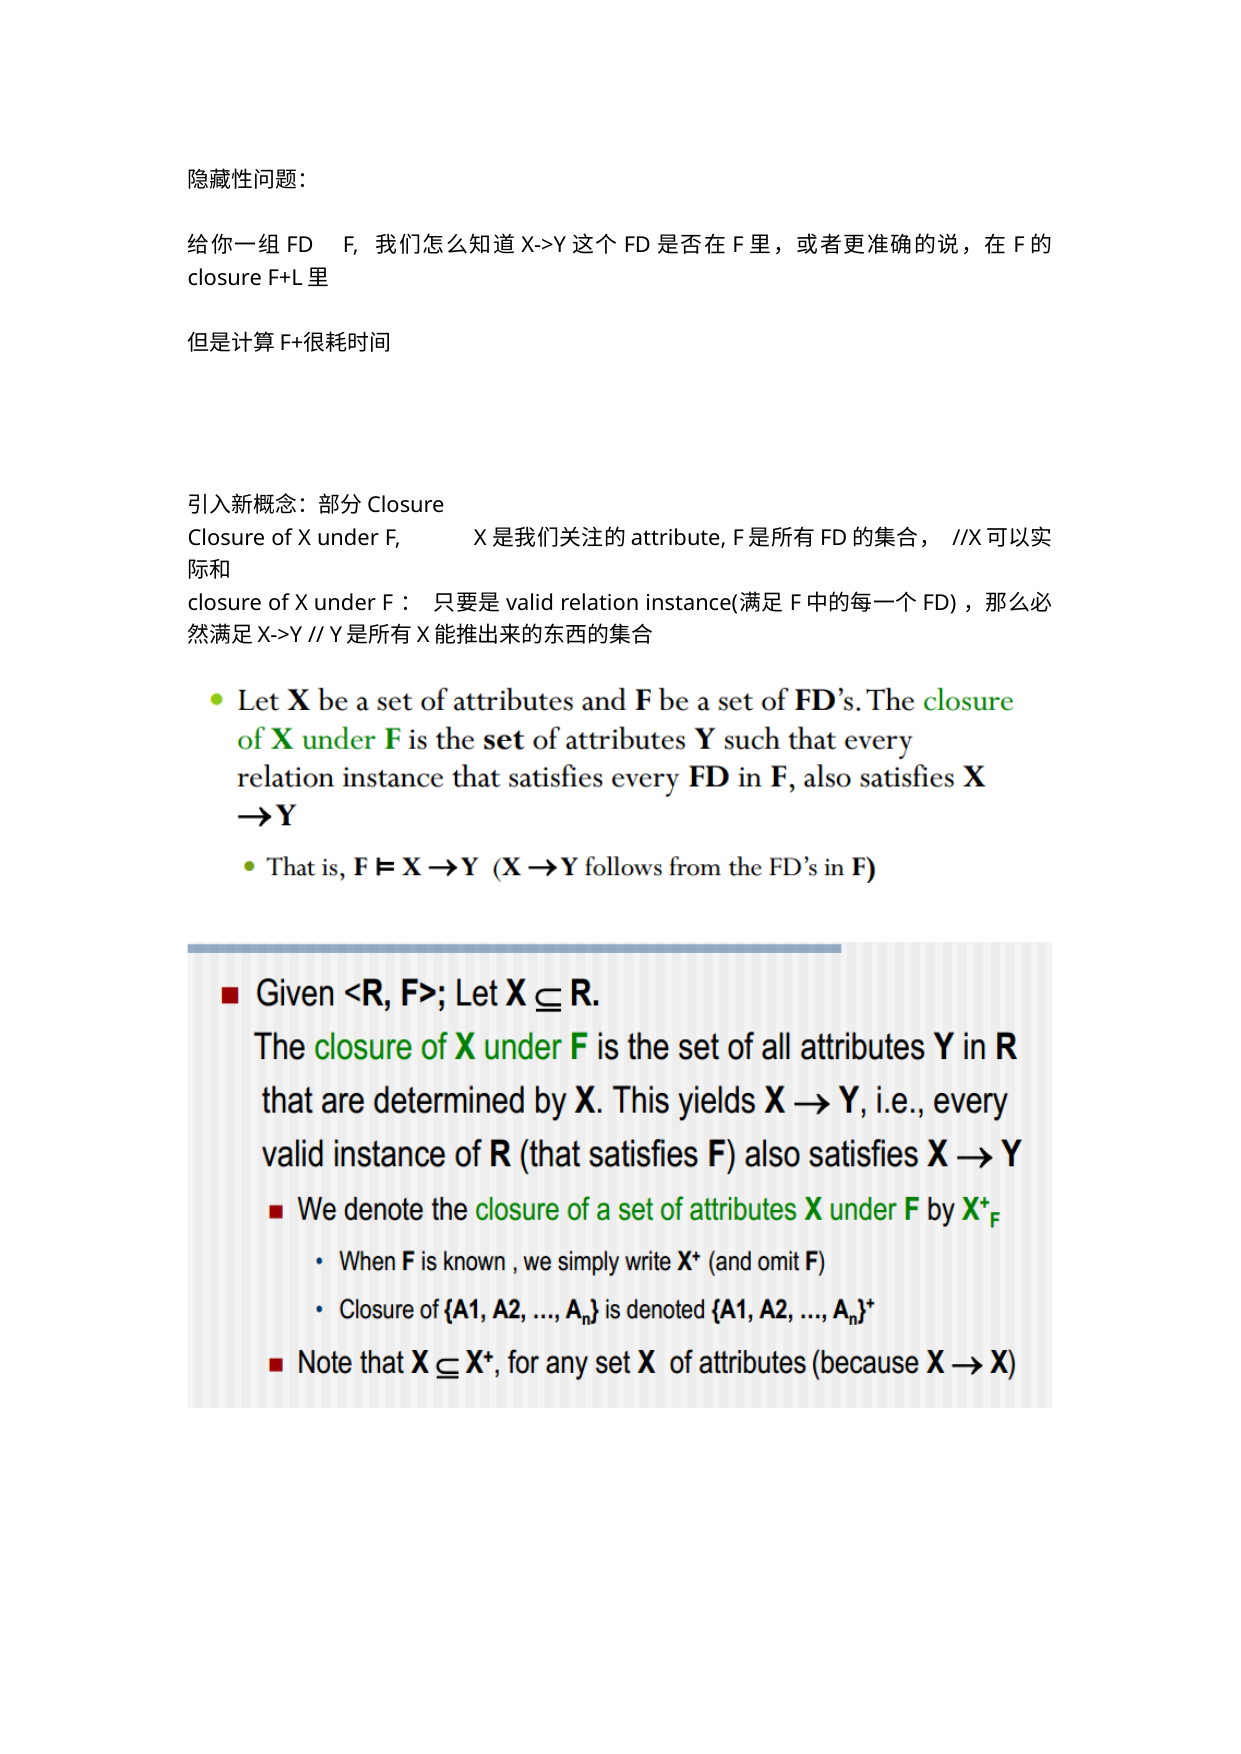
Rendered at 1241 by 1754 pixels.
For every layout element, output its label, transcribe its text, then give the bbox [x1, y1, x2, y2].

text 隐藏性问题： [187, 162, 1053, 194]
text 给你一组FD F, 我们怎么知道X->Y这个FD是否在F里，或者更准确的说，在F的closure F+L里 [187, 227, 1053, 292]
picture [187, 942, 1053, 1408]
text 但是计算F+很耗时间 [187, 324, 1053, 357]
text 引入新概念：部分Closure [187, 487, 1053, 519]
text closure of X under F ： 只要是valid relation instance(满足 F中的每一个FD) ，那么必然满足X->Y // Y是所有X能推出来的东西的集合 [187, 584, 1053, 649]
text Closure of X under F, X是我们关注的attribute, F是所有FD的集合， //X可以实际和 [187, 519, 1053, 584]
picture [187, 649, 1053, 883]
